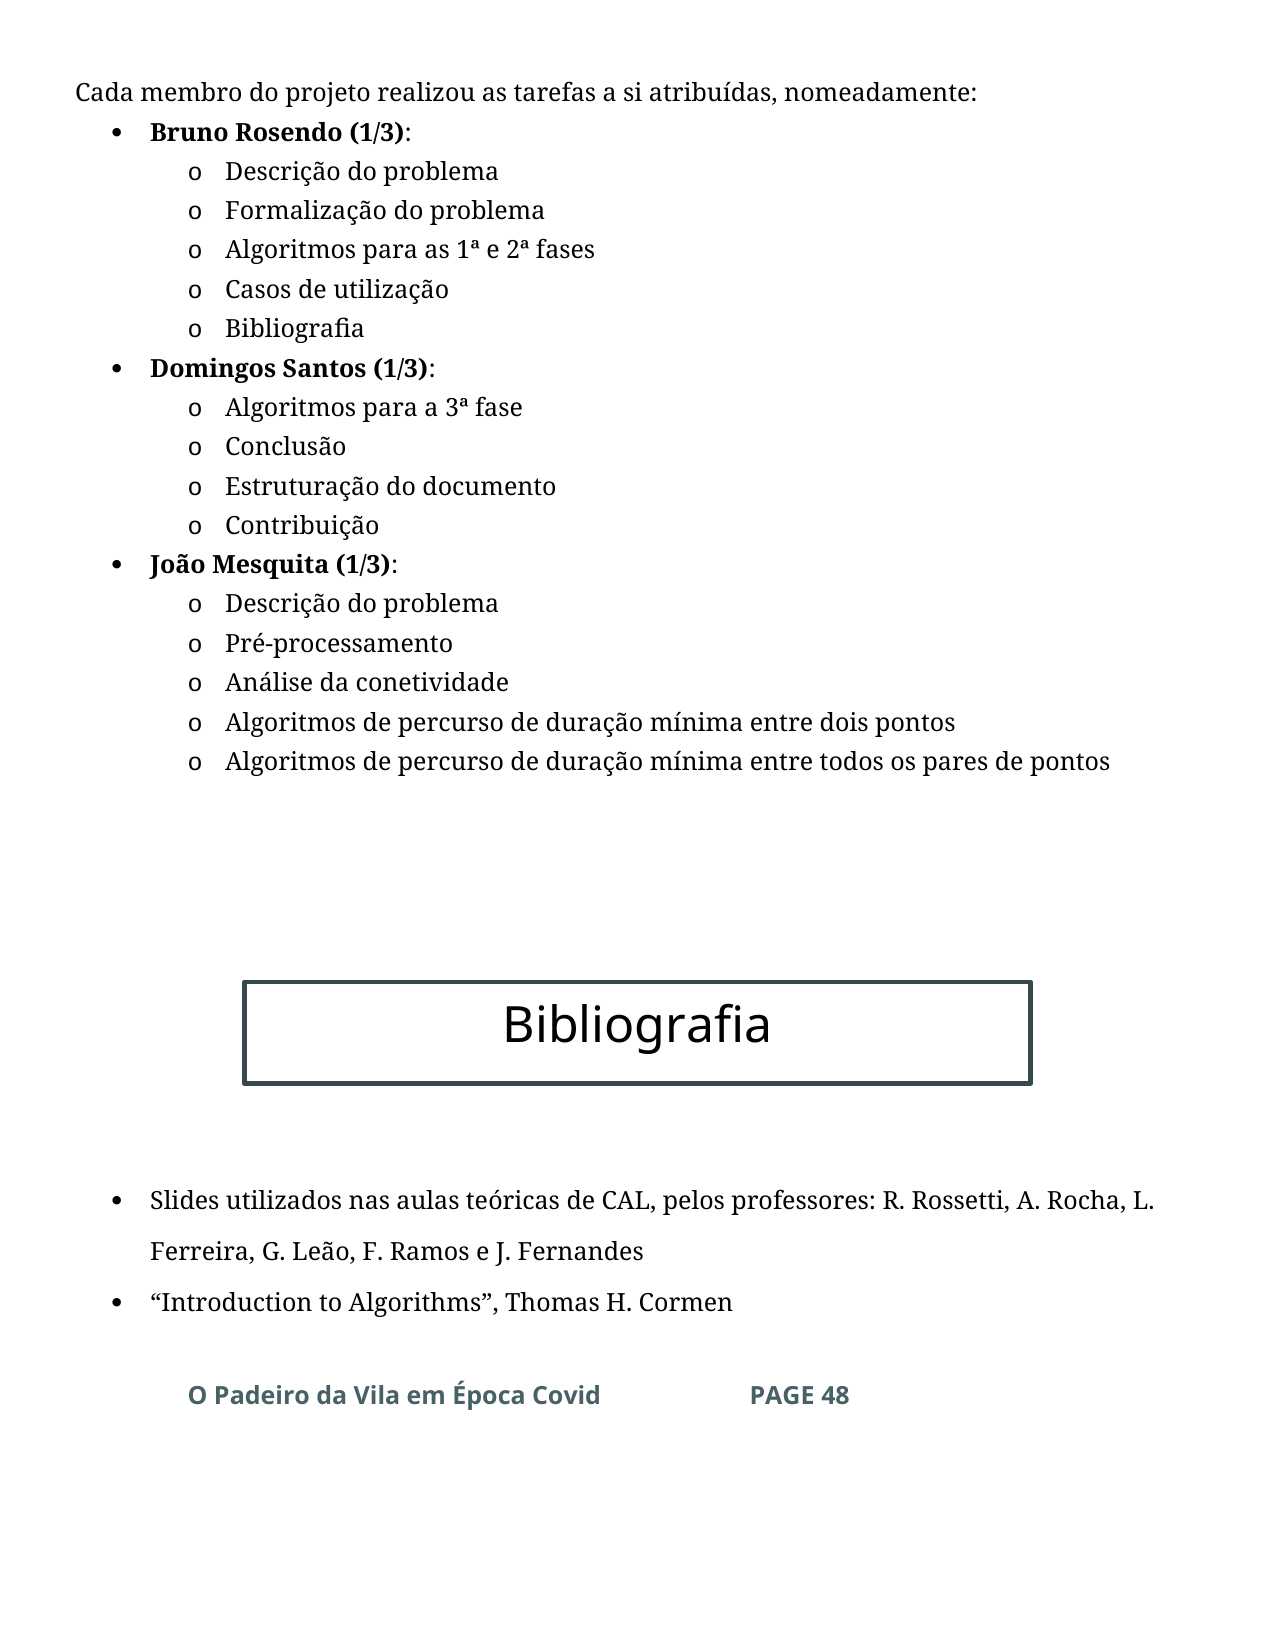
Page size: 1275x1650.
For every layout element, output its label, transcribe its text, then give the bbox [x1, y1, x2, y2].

list Algoritmos de percurso de duração mínima entre dois pontos [187, 704, 1200, 738]
list Conclusão [187, 429, 1200, 463]
list Casos de utilização [187, 271, 1200, 306]
list Algoritmos de percurso de duração mínima entre todos os pares de pontos [187, 743, 1200, 778]
list Algoritmos para a 3ª fase [187, 389, 1200, 424]
list “Introduction to Algorithms”, Thomas H. Cormen [112, 1285, 1200, 1319]
list Descrição do problema [187, 153, 1200, 188]
list Contribuição [187, 507, 1200, 542]
list Bibliografia [187, 311, 1200, 345]
list João Mesquita (1/3): [112, 547, 1200, 581]
list Estruturação do documento [187, 468, 1200, 502]
list Domingos Santos (1/3): [112, 350, 1200, 384]
list Algoritmos para as 1ª e 2ª fases [187, 232, 1200, 266]
list Análise da conetividade [187, 665, 1200, 699]
list Pré-processamento [187, 625, 1200, 660]
list Bruno Rosendo (1/3): [112, 114, 1200, 148]
list Formalização do problema [187, 193, 1200, 227]
text Cada membro do projeto realizou as tarefas a si atribuídas, nomeadamente: [75, 75, 1200, 109]
list Descrição do problema [187, 586, 1200, 620]
list Slides utilizados nas aulas teóricas de CAL, pelos professores: R. Rossetti, A. Rocha, L. Ferreira, G. Leão, F. Ramos e J. Fernandes [112, 1183, 1200, 1268]
